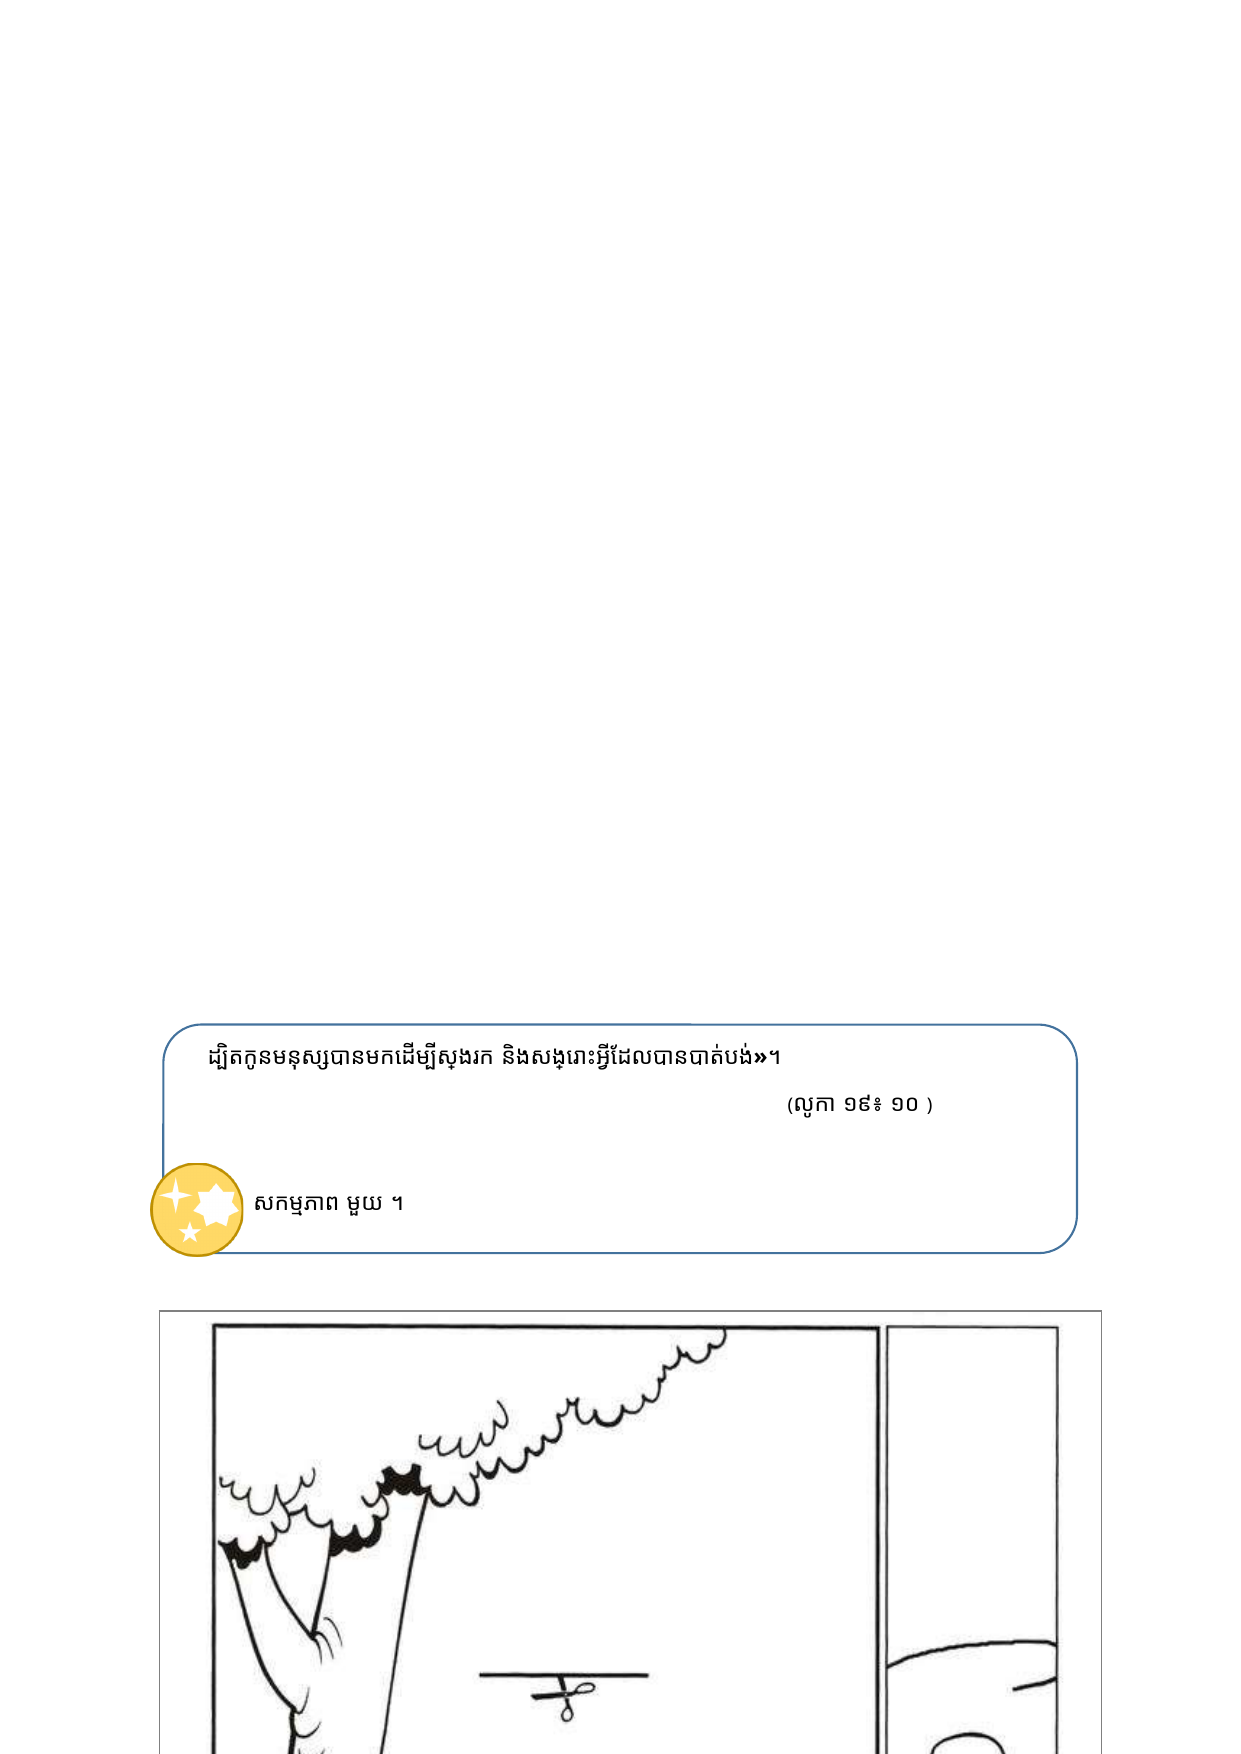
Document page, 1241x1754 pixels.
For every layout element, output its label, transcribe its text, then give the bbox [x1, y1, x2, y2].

picture [160, 1312, 1101, 1754]
picture [150, 1163, 244, 1257]
text (លូកា ១៩៖ ១០ ) [150, 1090, 1090, 1117]
text ដ្បិត​កូន​មនុស្ស​បាន​មក​ដើម្បី​ស្វែង​រក និង​សង្គ្រោះ​អ្វី​ដែល​បាន​បាត់​បង់»។ [150, 1040, 1090, 1071]
text សកម្មភាព មួយ ។ [244, 1189, 1090, 1216]
